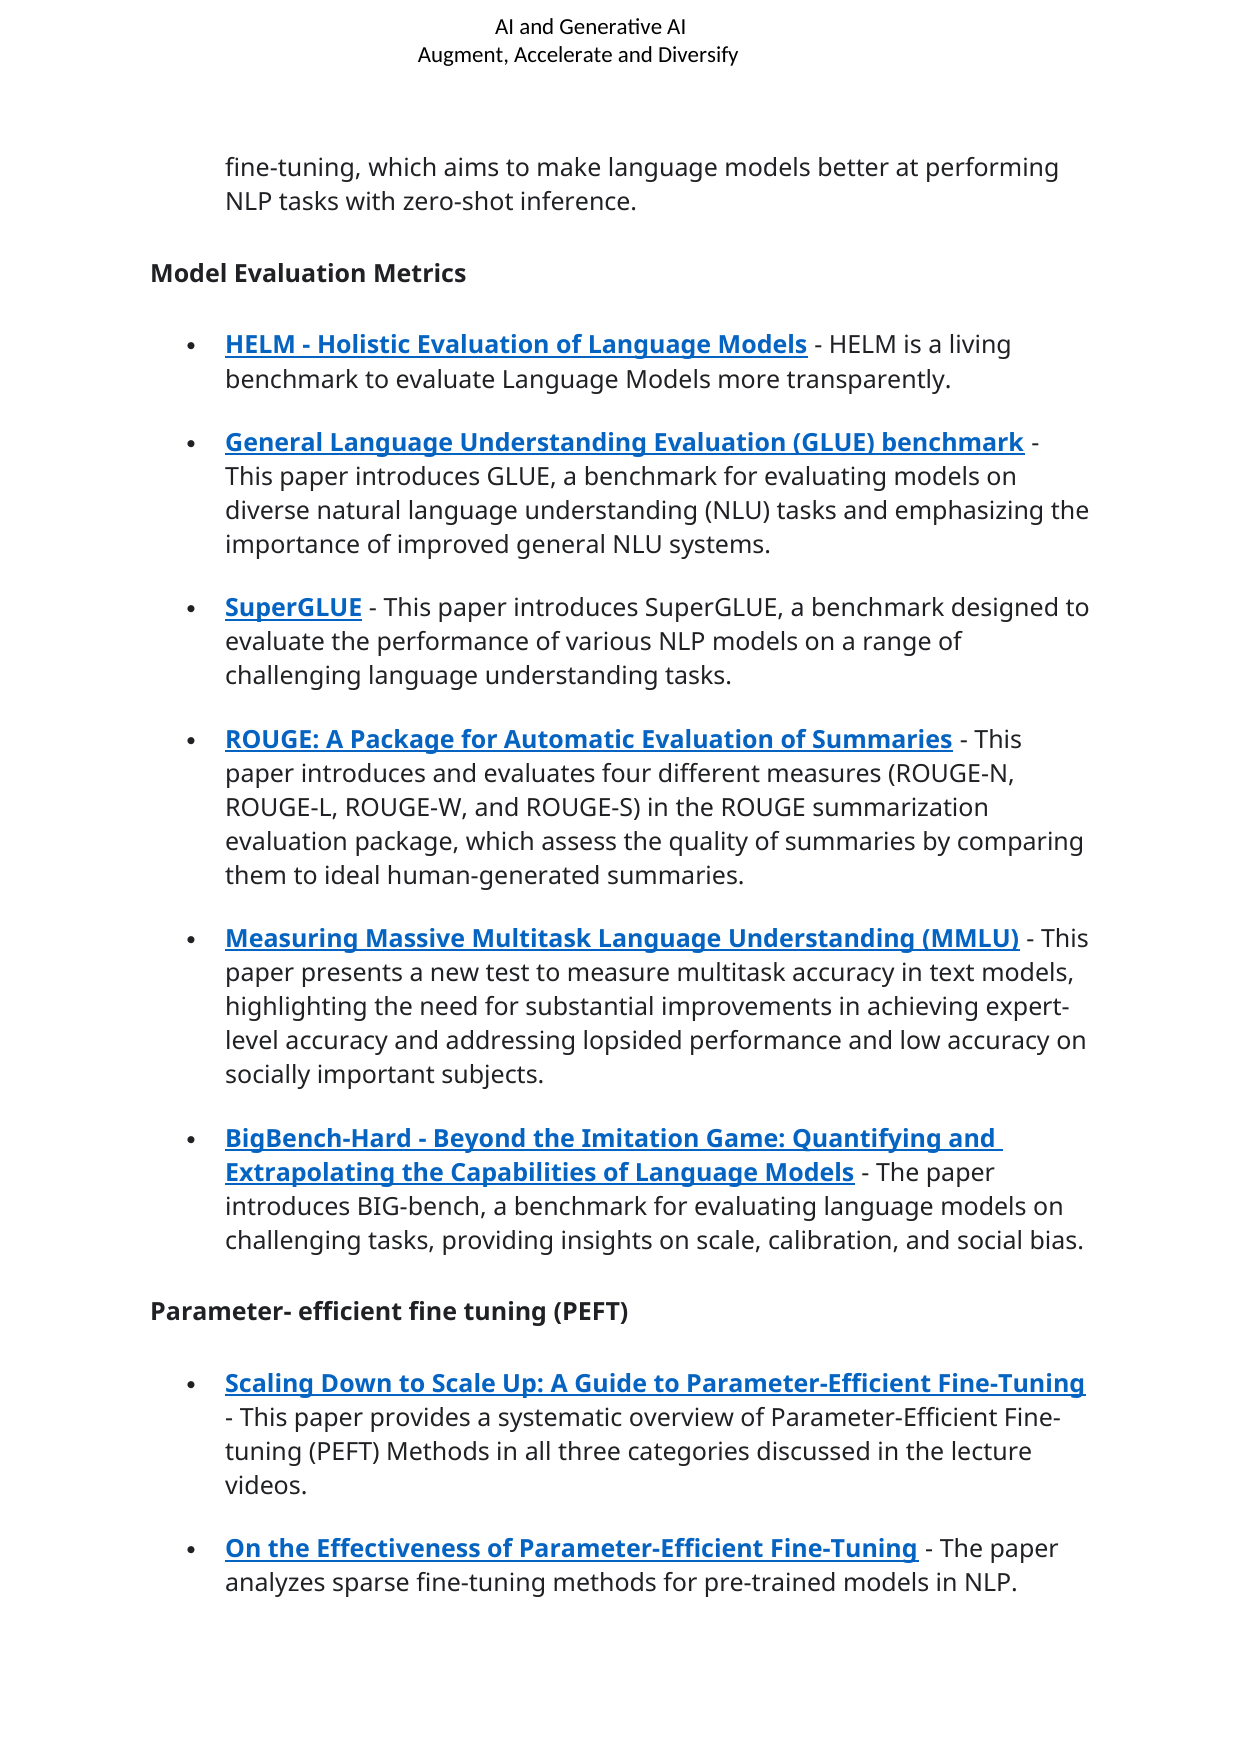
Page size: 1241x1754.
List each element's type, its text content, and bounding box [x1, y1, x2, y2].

list BigBench-Hard - Beyond the Imitation Game: Quantifying and Extrapolating the Capabilities of Language Models - The paper introduces BIG-bench, a benchmark for evaluating language models on challenging tasks, providing insights on scale, calibration, and social bias. [187, 1120, 1090, 1256]
text Model Evaluation Metrics [150, 256, 1090, 290]
list General Language Understanding Evaluation (GLUE) benchmark - This paper introduces GLUE, a benchmark for evaluating models on diverse natural language understanding (NLU) tasks and emphasizing the importance of improved general NLU systems. [187, 424, 1090, 561]
text Parameter- efficient fine tuning (PEFT) [150, 1294, 1090, 1328]
list Scaling Down to Scale Up: A Guide to Parameter-Efficient Fine-Tuning - This paper provides a systematic overview of Parameter-Efficient Fine-tuning (PEFT) Methods in all three categories discussed in the lecture videos. [187, 1366, 1090, 1502]
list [187, 150, 1090, 218]
list On the Effectiveness of Parameter-Efficient Fine-Tuning - The paper analyzes sparse fine-tuning methods for pre-trained models in NLP. [187, 1531, 1090, 1599]
list SuperGLUE - This paper introduces SuperGLUE, a benchmark designed to evaluate the performance of various NLP models on a range of challenging language understanding tasks. [187, 590, 1090, 692]
list ROUGE: A Package for Automatic Evaluation of Summaries - This paper introduces and evaluates four different measures (ROUGE-N, ROUGE-L, ROUGE-W, and ROUGE-S) in the ROUGE summarization evaluation package, which assess the quality of summaries by comparing them to ideal human-generated summaries. [187, 721, 1090, 892]
list Measuring Massive Multitask Language Understanding (MMLU) - This paper presents a new test to measure multitask accuracy in text models, highlighting the need for substantial improvements in achieving expert-level accuracy and addressing lopsided performance and low accuracy on socially important subjects. [187, 921, 1090, 1091]
list HELM - Holistic Evaluation of Language Models - HELM is a living benchmark to evaluate Language Models more transparently. [187, 327, 1090, 395]
